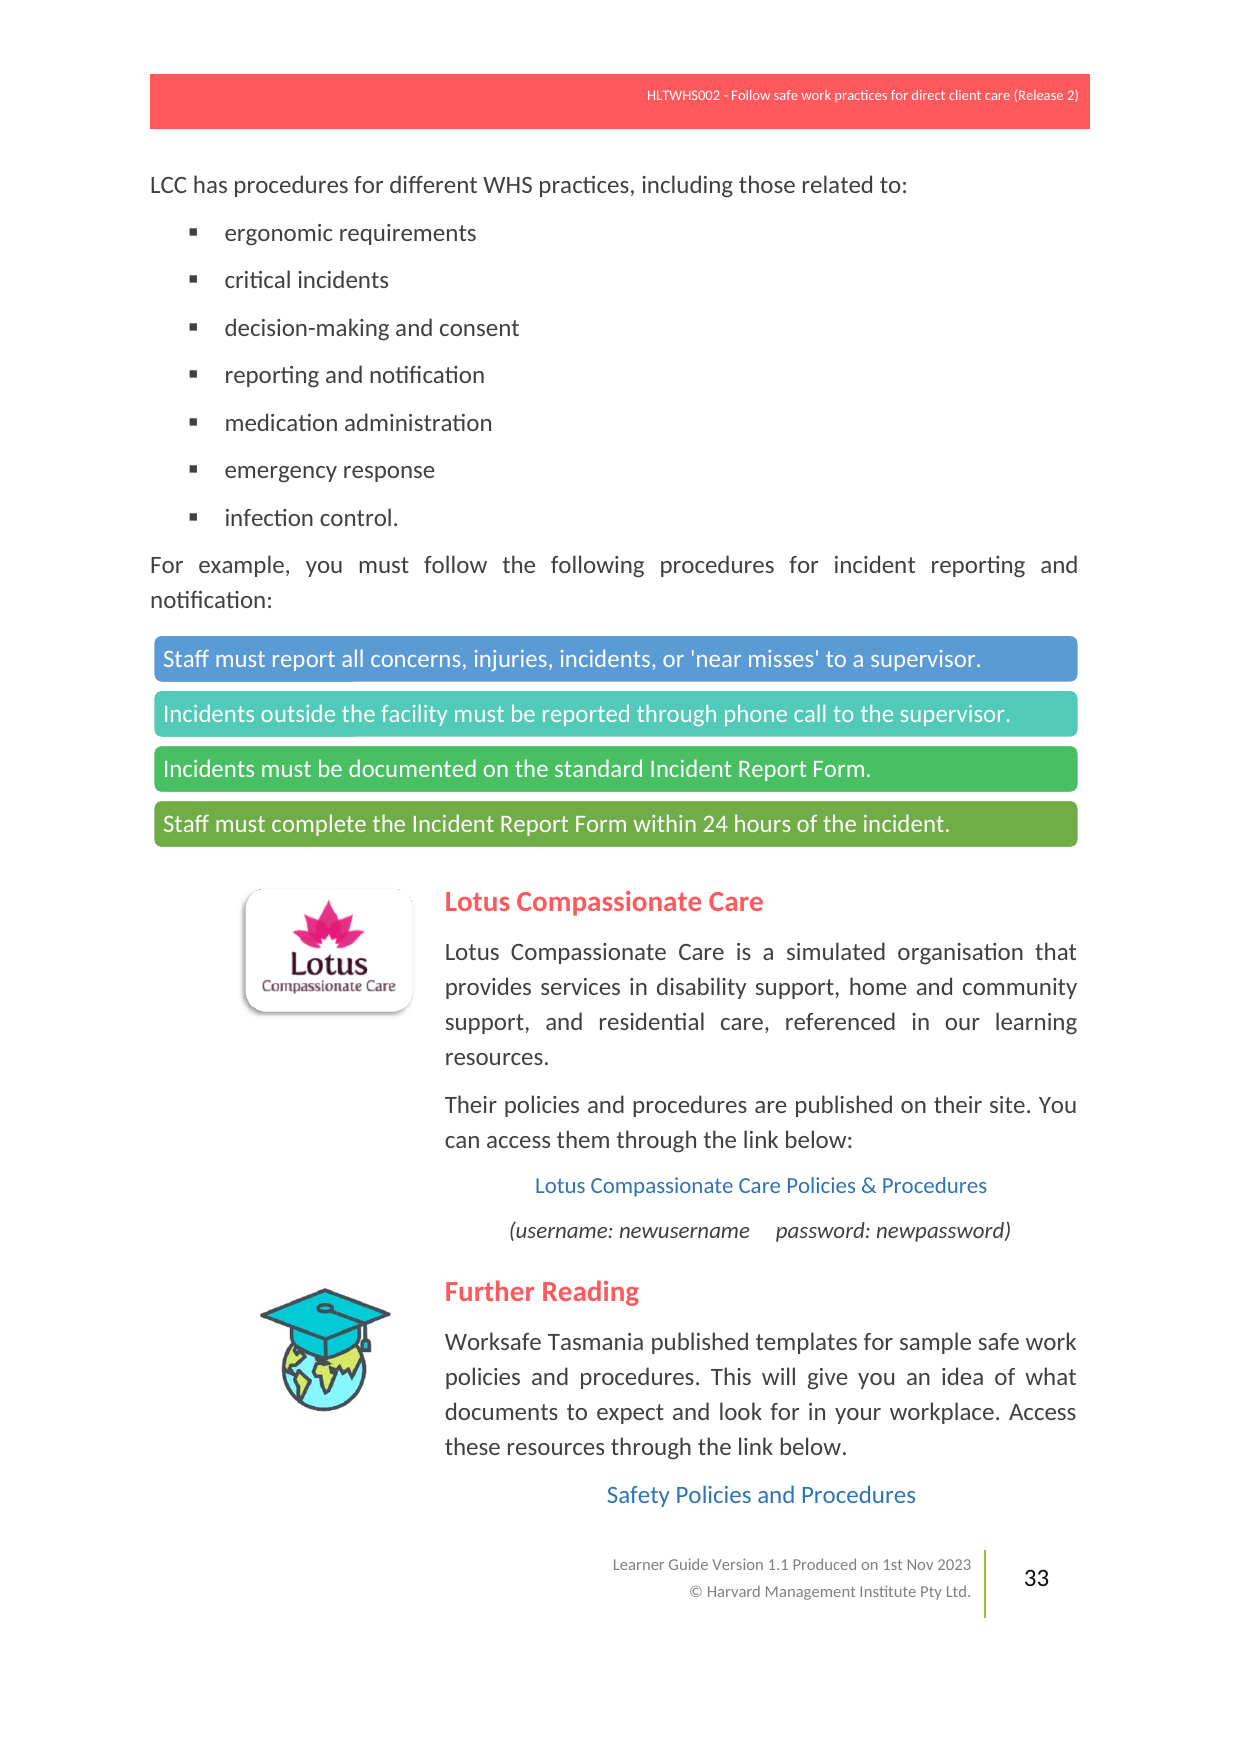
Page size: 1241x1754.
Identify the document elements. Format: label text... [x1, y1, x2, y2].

list reporting and notification [187, 359, 1079, 390]
picture [234, 883, 419, 1023]
table_header Lotus Compassionate Care Lotus Compassionate Care is a simulated organisation that provides services in disability support, home and community support, and residential care, referenced in our learning resources. Their policies and procedures are published on their site. You can access them through the link below: Lotus Compassionate Care Policies & Procedures (username: newusername password: newpassword) [430, 871, 1089, 1261]
table_cell [223, 1261, 430, 1526]
list critical incidents [187, 264, 1079, 295]
list medication administration [187, 407, 1079, 437]
text For example, you must follow the following procedures for incident reporting and notification: [150, 549, 1079, 615]
picture [256, 1273, 397, 1421]
table_header [223, 871, 430, 1261]
list emergency response [187, 454, 1079, 485]
text LCC has procedures for different WHS practices, including those related to: [150, 169, 1079, 200]
list ergonomic requirements [187, 217, 1079, 247]
table_cell Further Reading Worksafe Tasmania published templates for sample safe work policies and procedures. This will give you an idea of what documents to expect and look for in your workplace. Access these resources through the link below. Safety Policies and Procedures [430, 1261, 1089, 1526]
list decision-making and consent [187, 312, 1079, 342]
list infection control. [187, 502, 1079, 532]
